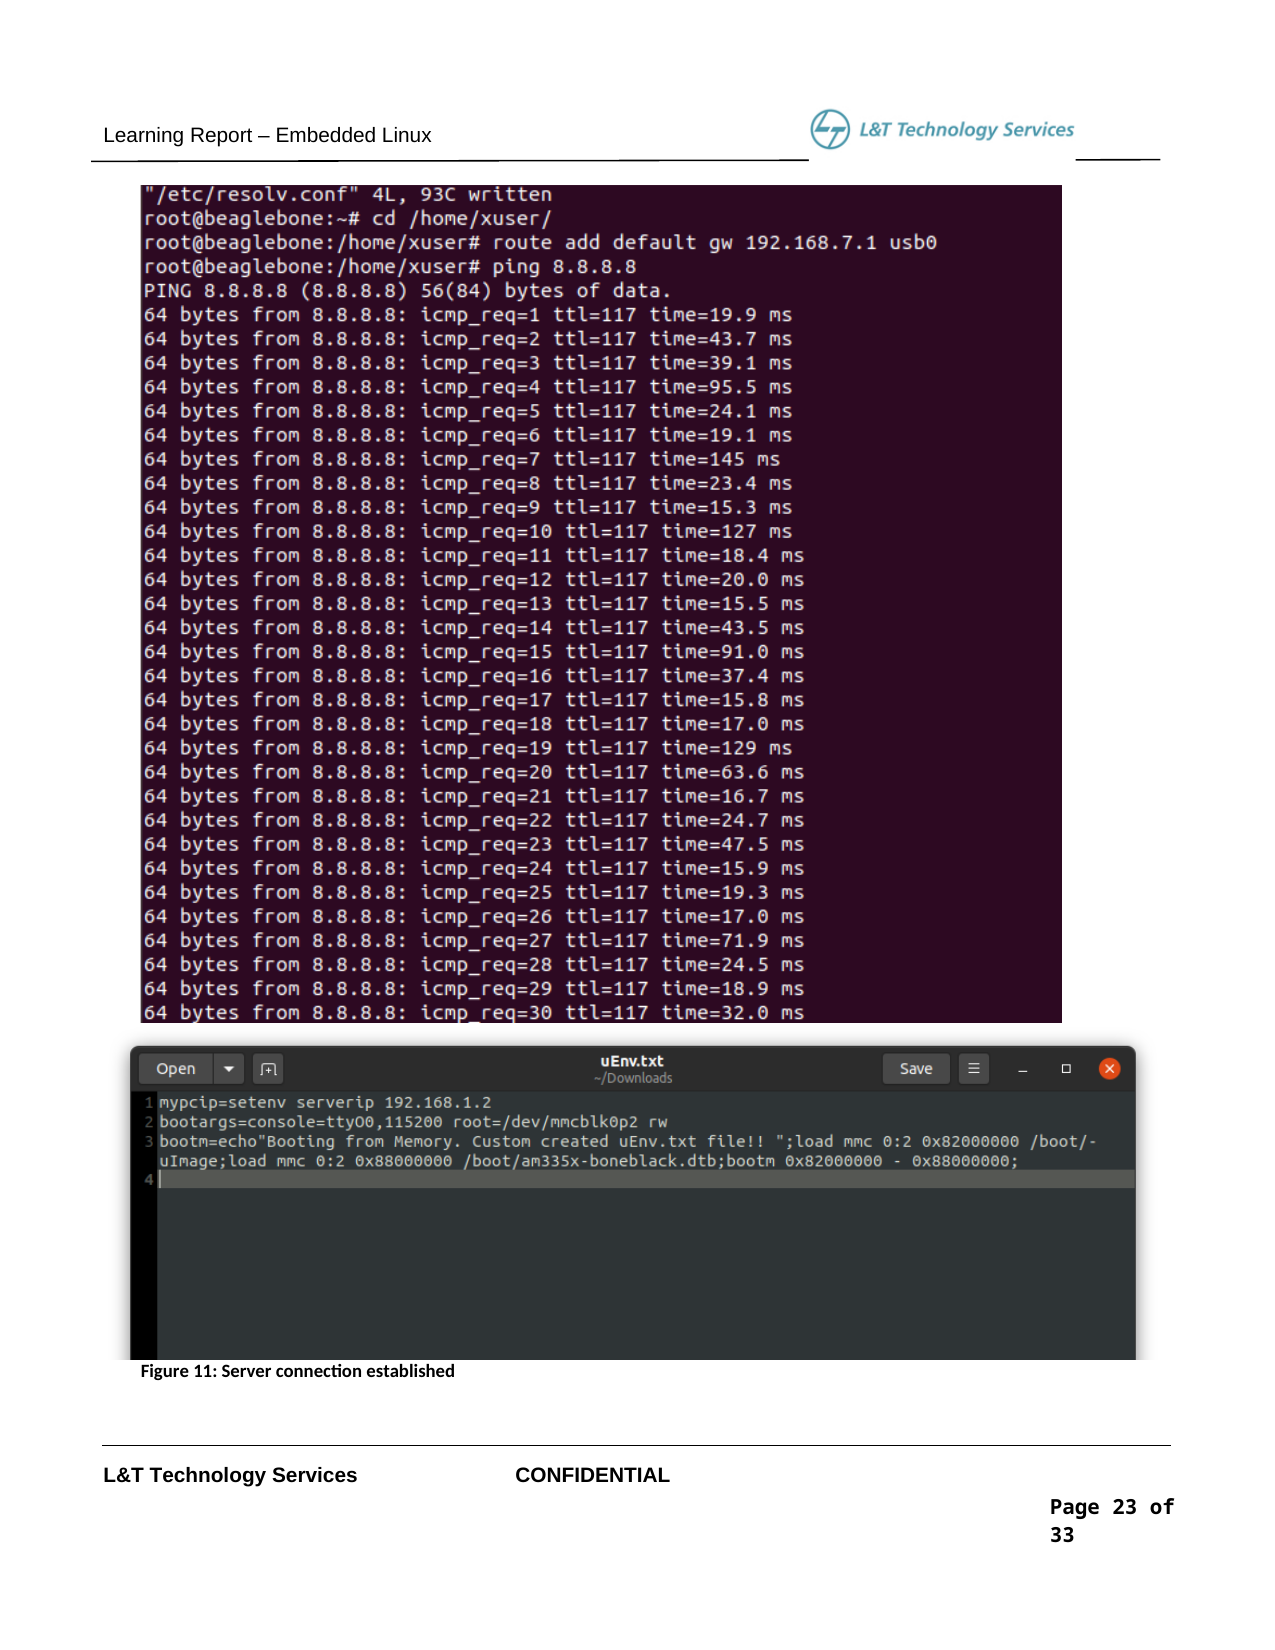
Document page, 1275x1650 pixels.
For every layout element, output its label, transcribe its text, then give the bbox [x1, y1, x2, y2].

text Figure 11: Server connection established [103, 1360, 1162, 1382]
picture [808, 98, 1076, 162]
picture [103, 185, 1163, 1360]
